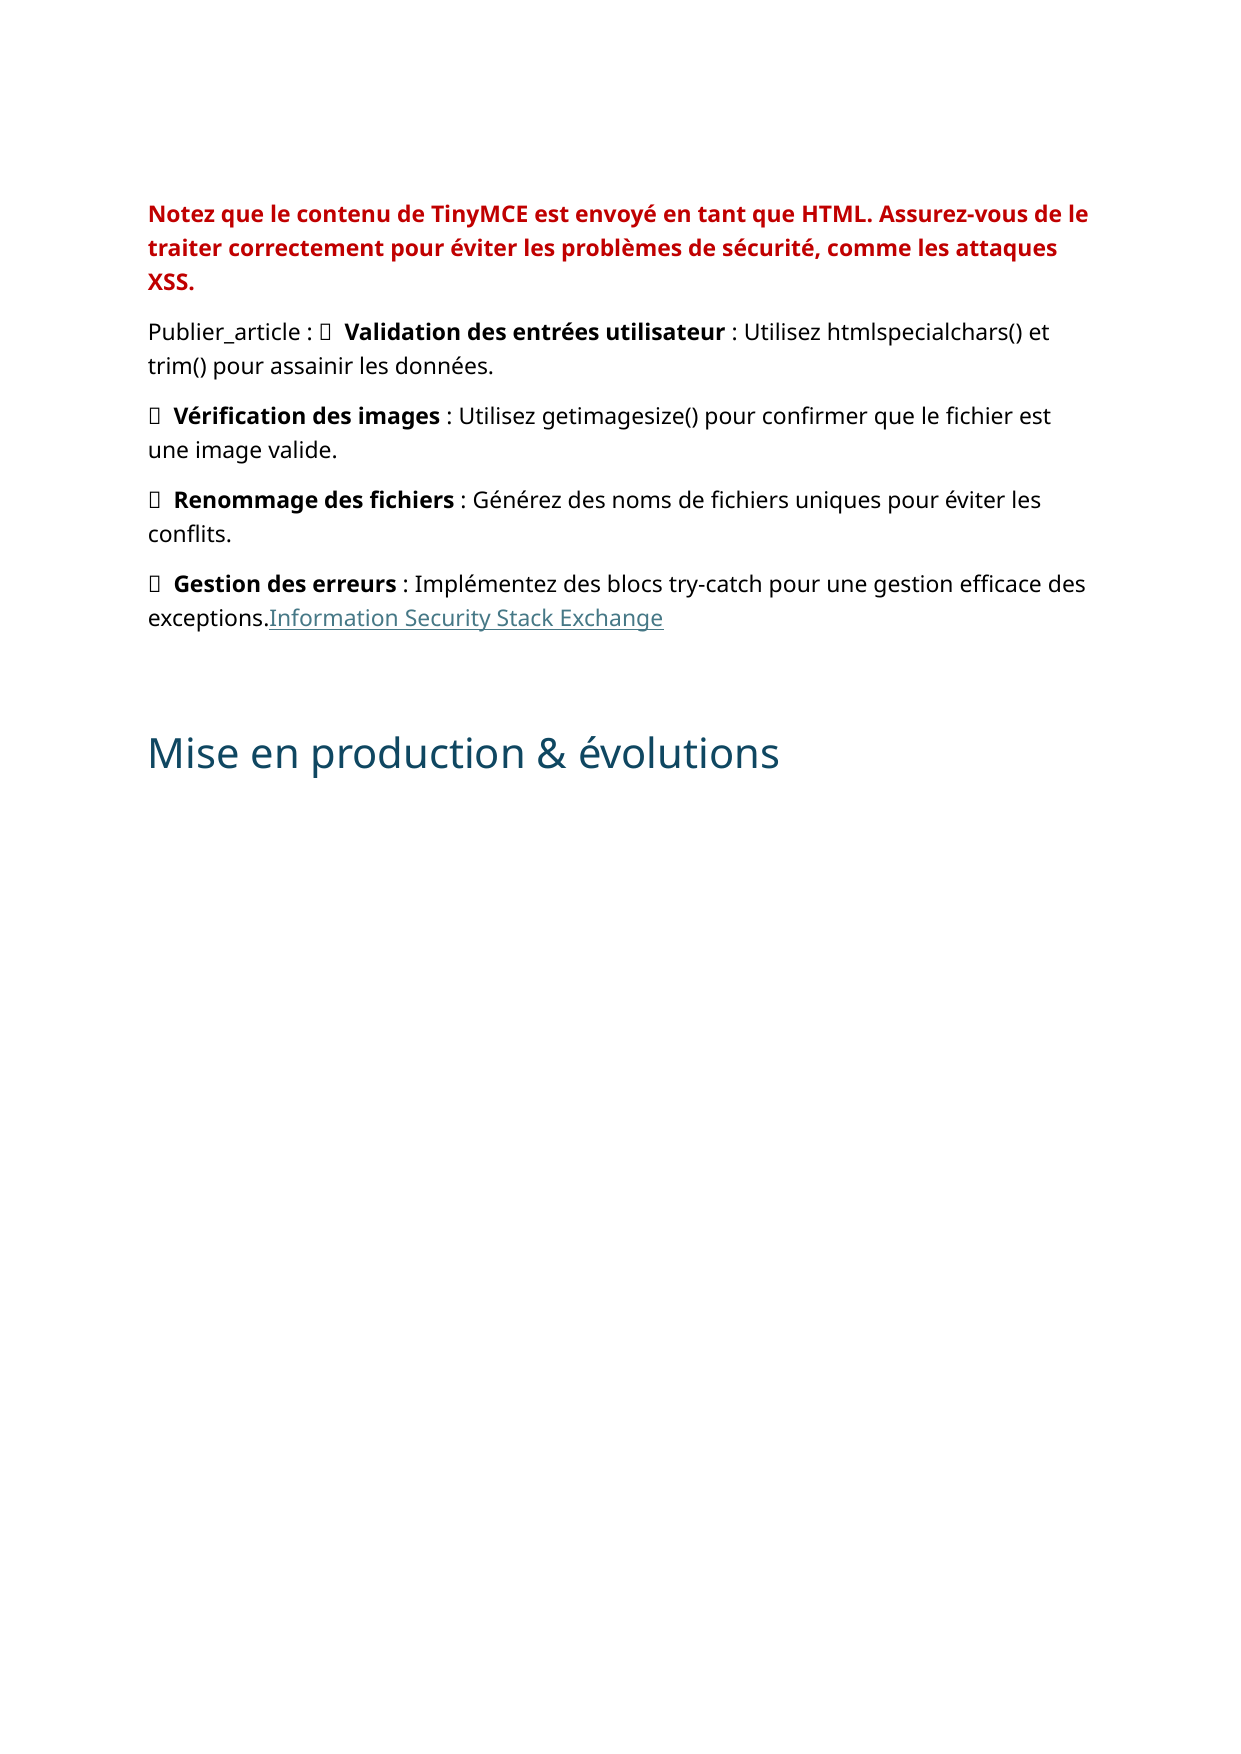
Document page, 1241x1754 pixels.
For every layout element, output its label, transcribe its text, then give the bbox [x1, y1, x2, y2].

text Publier_article :  Validation des entrées utilisateur : Utilisez htmlspecialchars() et trim() pour assainir les données. [148, 316, 1093, 381]
subtitle Mise en production & évolutions [148, 724, 1093, 781]
text  Gestion des erreurs : Implémentez des blocs try-catch pour une gestion efficace des exceptions.Information Security Stack Exchange [148, 568, 1093, 633]
text  Renommage des fichiers : Générez des noms de fichiers uniques pour éviter les conflits. [148, 484, 1093, 549]
text  Vérification des images : Utilisez getimagesize() pour confirmer que le fichier est une image valide. [148, 400, 1093, 465]
text Notez que le contenu de TinyMCE est envoyé en tant que HTML. Assurez-vous de le traiter correctement pour éviter les problèmes de sécurité, comme les attaques XSS. [148, 198, 1093, 297]
